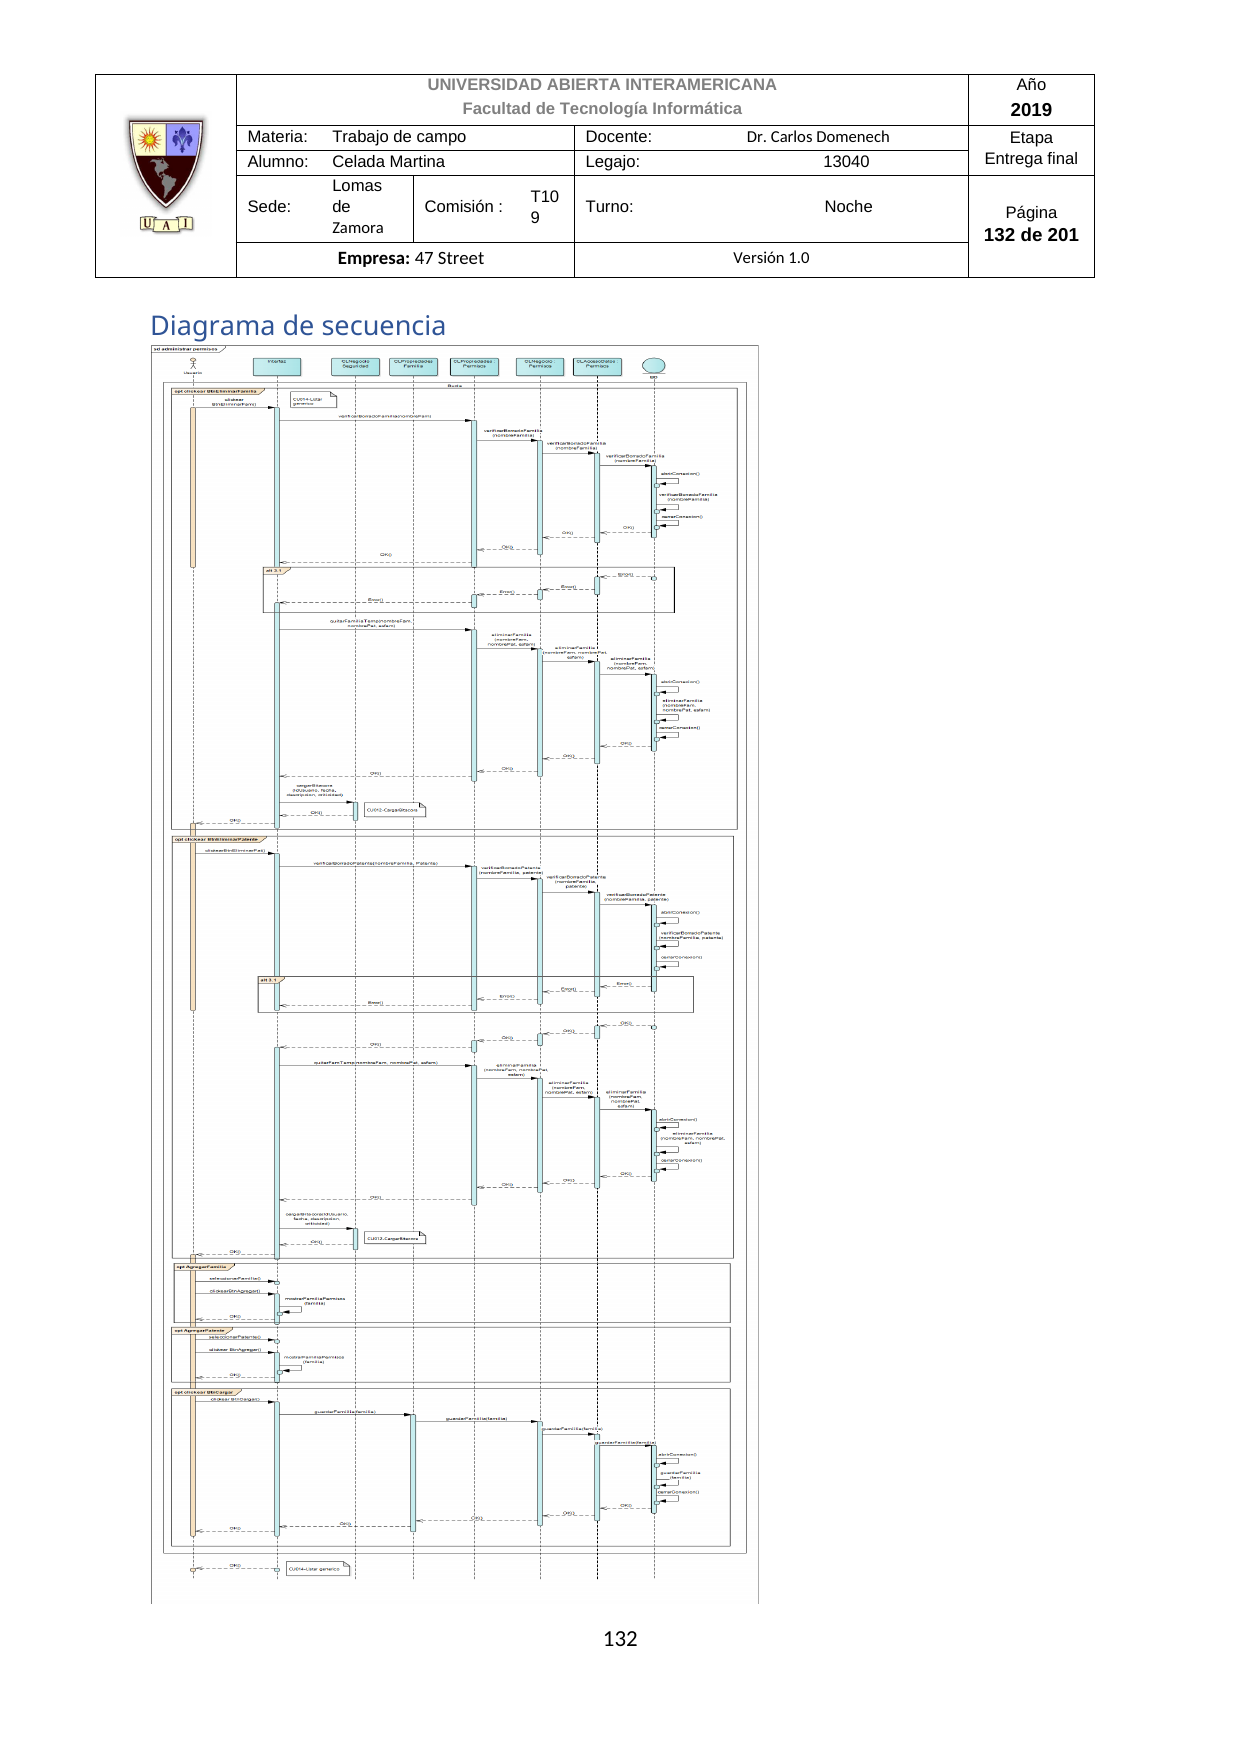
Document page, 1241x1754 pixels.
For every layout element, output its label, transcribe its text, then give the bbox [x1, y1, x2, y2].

subtitle Diagrama de secuencia [150, 306, 1090, 343]
picture [150, 345, 759, 1604]
picture [120, 111, 212, 237]
